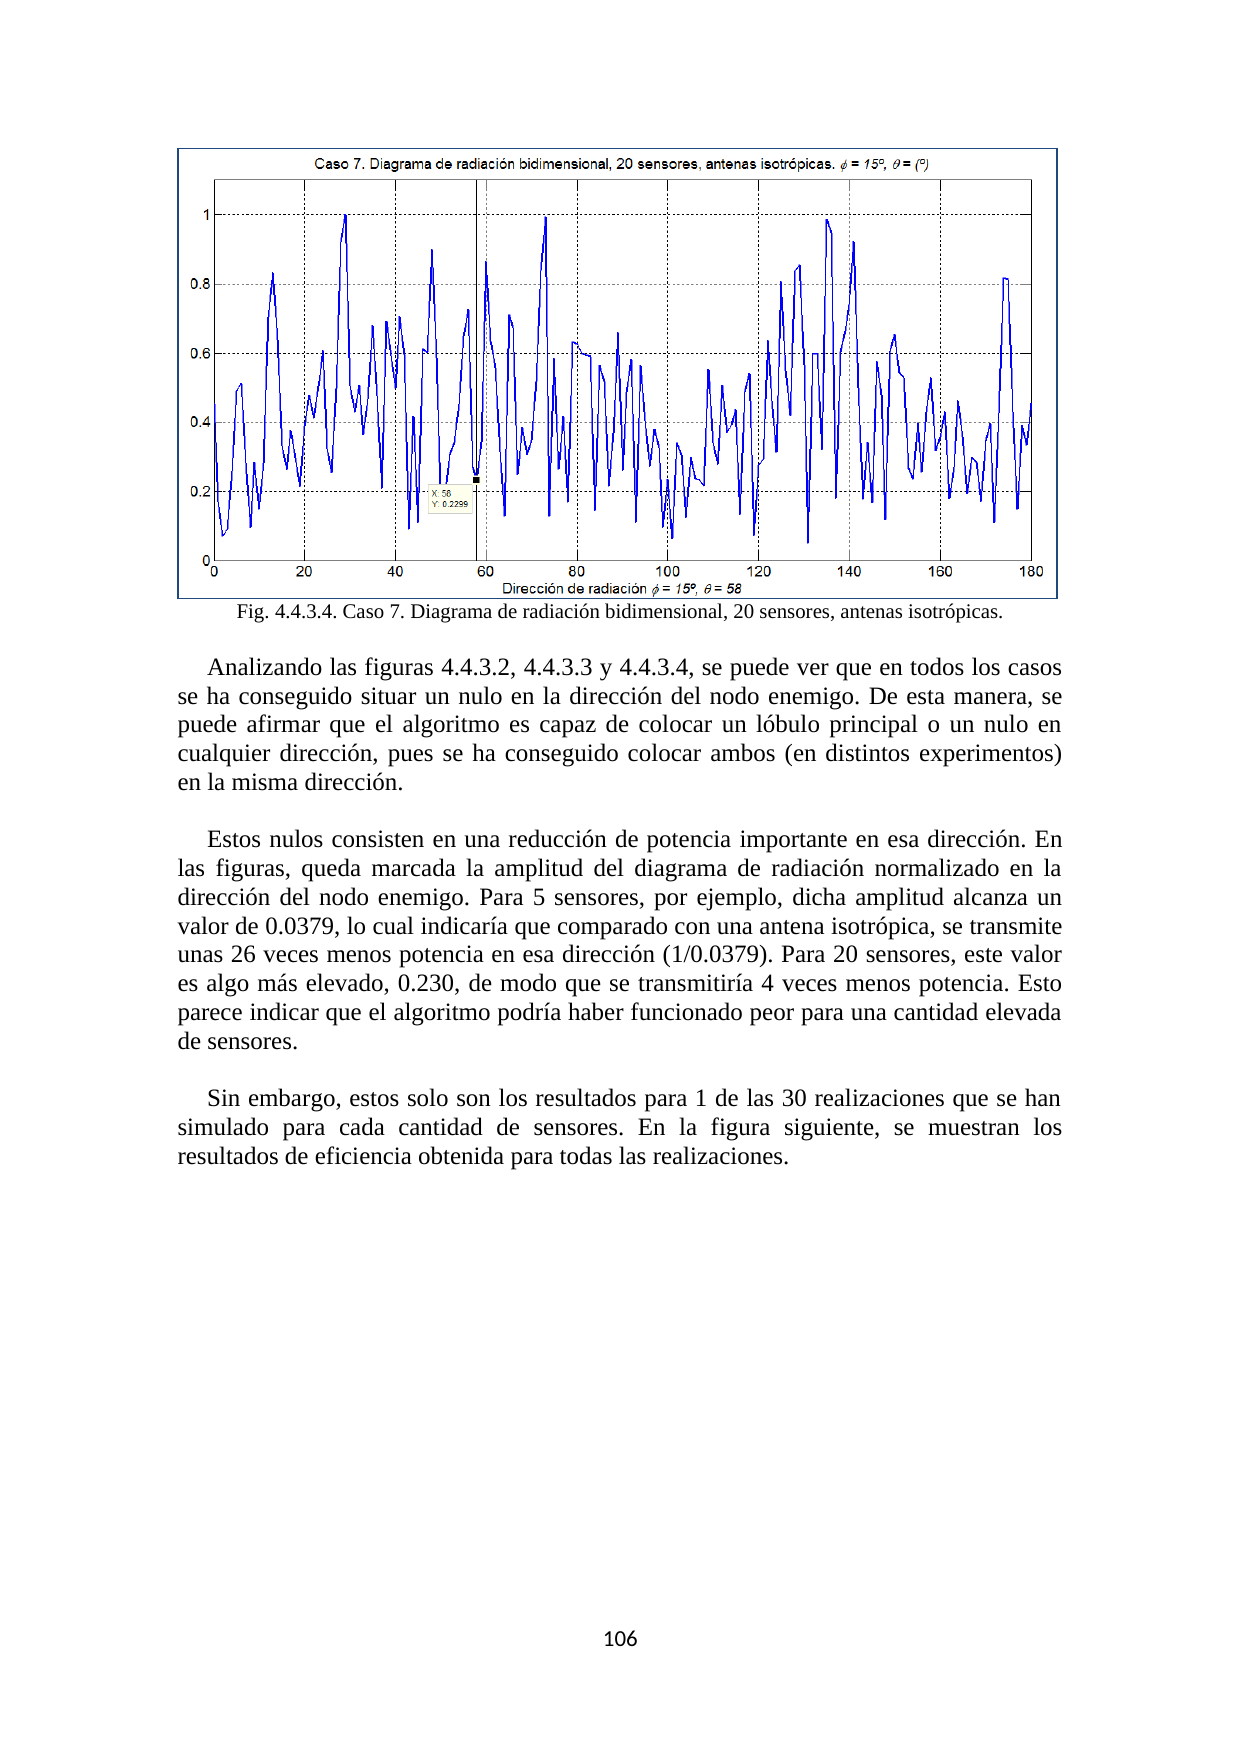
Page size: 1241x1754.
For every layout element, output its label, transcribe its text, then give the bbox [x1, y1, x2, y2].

picture [179, 149, 1056, 598]
text Estos nulos consisten en una reducción de potencia importante en esa dirección. En las figuras, queda marcada la amplitud del diagrama de radiación normalizado en la dirección del nodo enemigo. Para 5 sensores, por ejemplo, dicha amplitud alcanza un valor de 0.0379, lo cual indicaría que comparado con una antena isotrópica, se transmite unas 26 veces menos potencia en esa dirección (1/0.0379). Para 20 sensores, este valor es algo más elevado, 0.230, de modo que se transmitiría 4 veces menos potencia. Esto parece indicar que el algoritmo podría haber funcionado peor para una cantidad elevada de sensores. [177, 824, 1063, 1054]
text Fig. 4.4.3.4. Caso 7. Diagrama de radiación bidimensional, 20 sensores, antenas isotrópicas. [177, 599, 1063, 623]
text Sin embargo, estos solo son los resultados para 1 de las 30 realizaciones que se han simulado para cada cantidad de sensores. En la figura siguiente, se muestran los resultados de eficiencia obtenida para todas las realizaciones. [177, 1083, 1063, 1169]
text Analizando las figuras 4.4.3.2, 4.4.3.3 y 4.4.3.4, se puede ver que en todos los casos se ha conseguido situar un nulo en la dirección del nodo enemigo. De esta manera, se puede afirmar que el algoritmo es capaz de colocar un lóbulo principal o un nulo en cualquier dirección, pues se ha conseguido colocar ambos (en distintos experimentos) en la misma dirección. [177, 652, 1063, 796]
